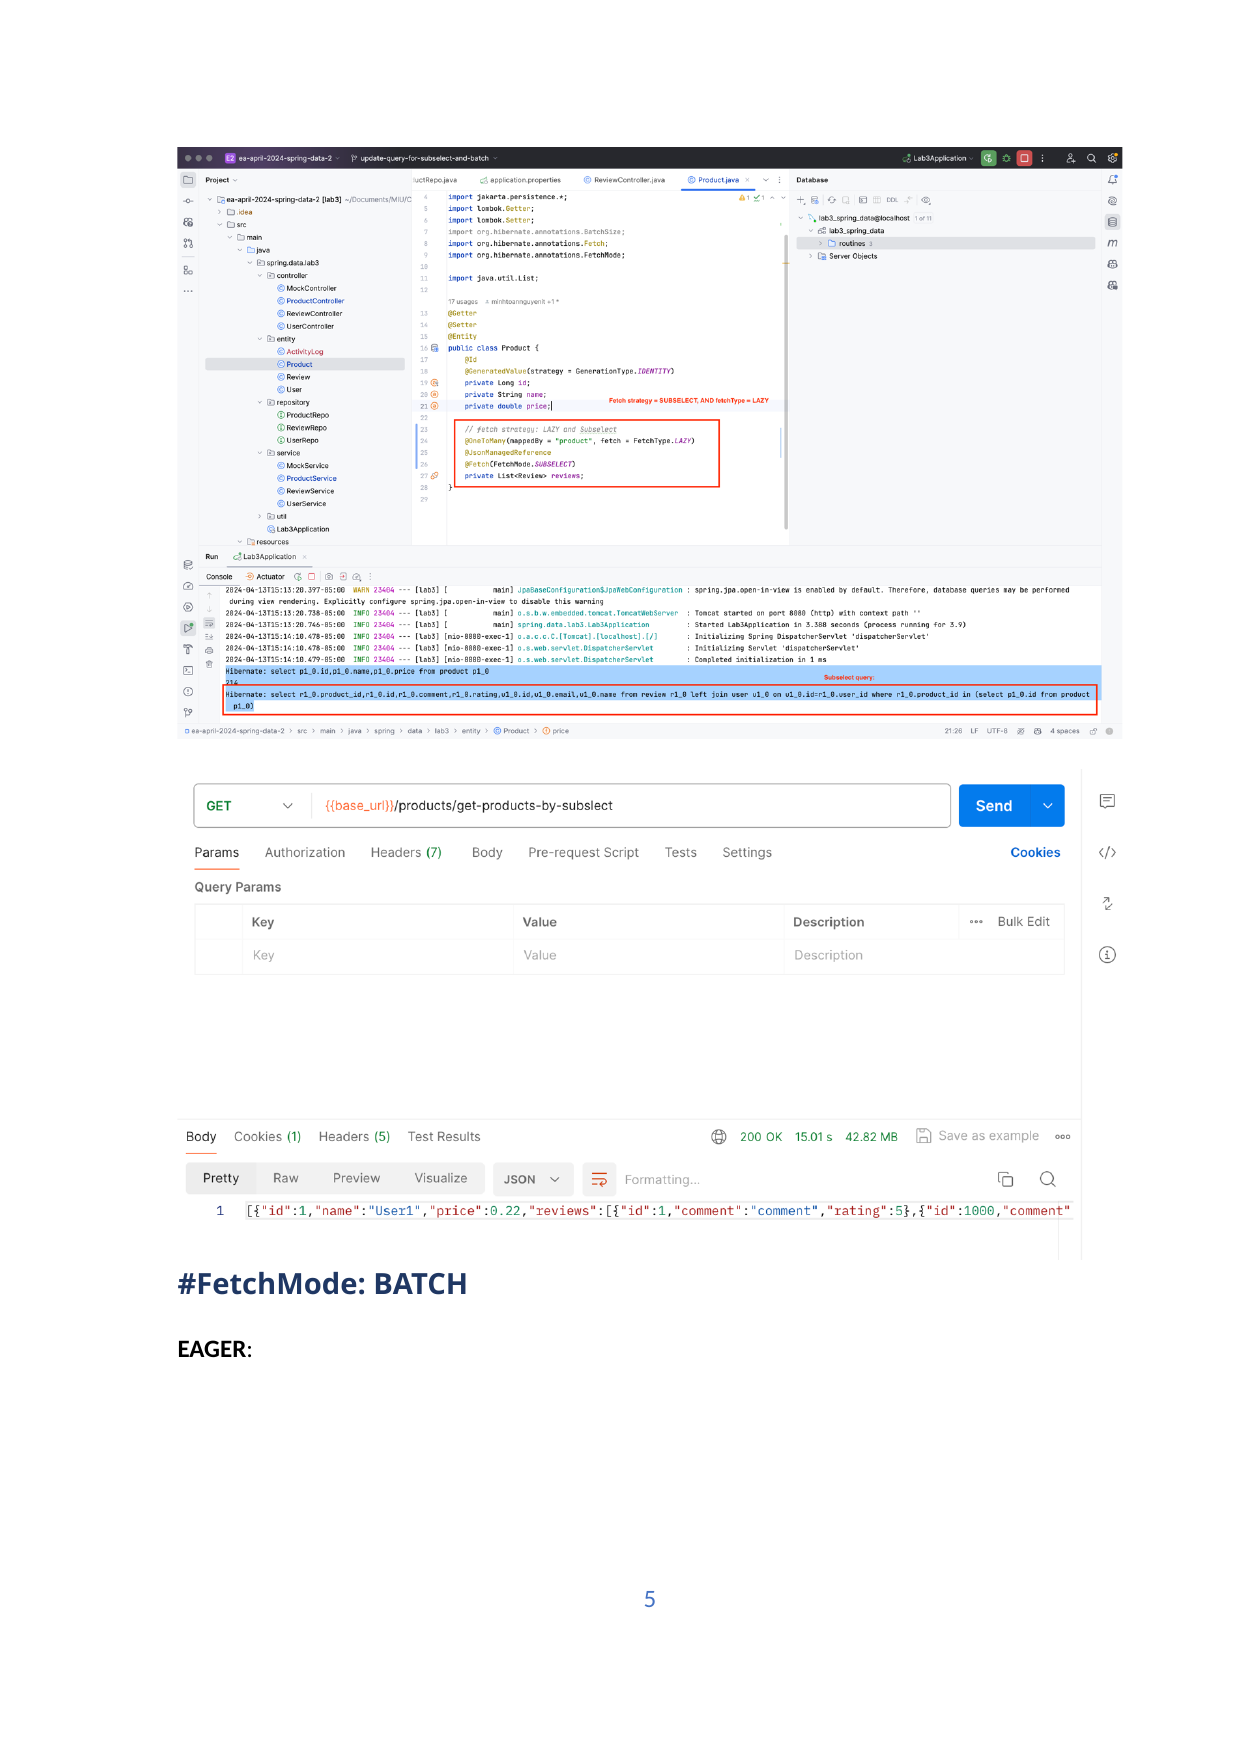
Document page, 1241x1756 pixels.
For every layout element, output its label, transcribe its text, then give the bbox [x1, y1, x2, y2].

text EAGER: [177, 1334, 1122, 1364]
picture [177, 147, 1123, 739]
picture [177, 769, 1123, 1260]
subtitle #FetchMode: BATCH [177, 1263, 1122, 1303]
